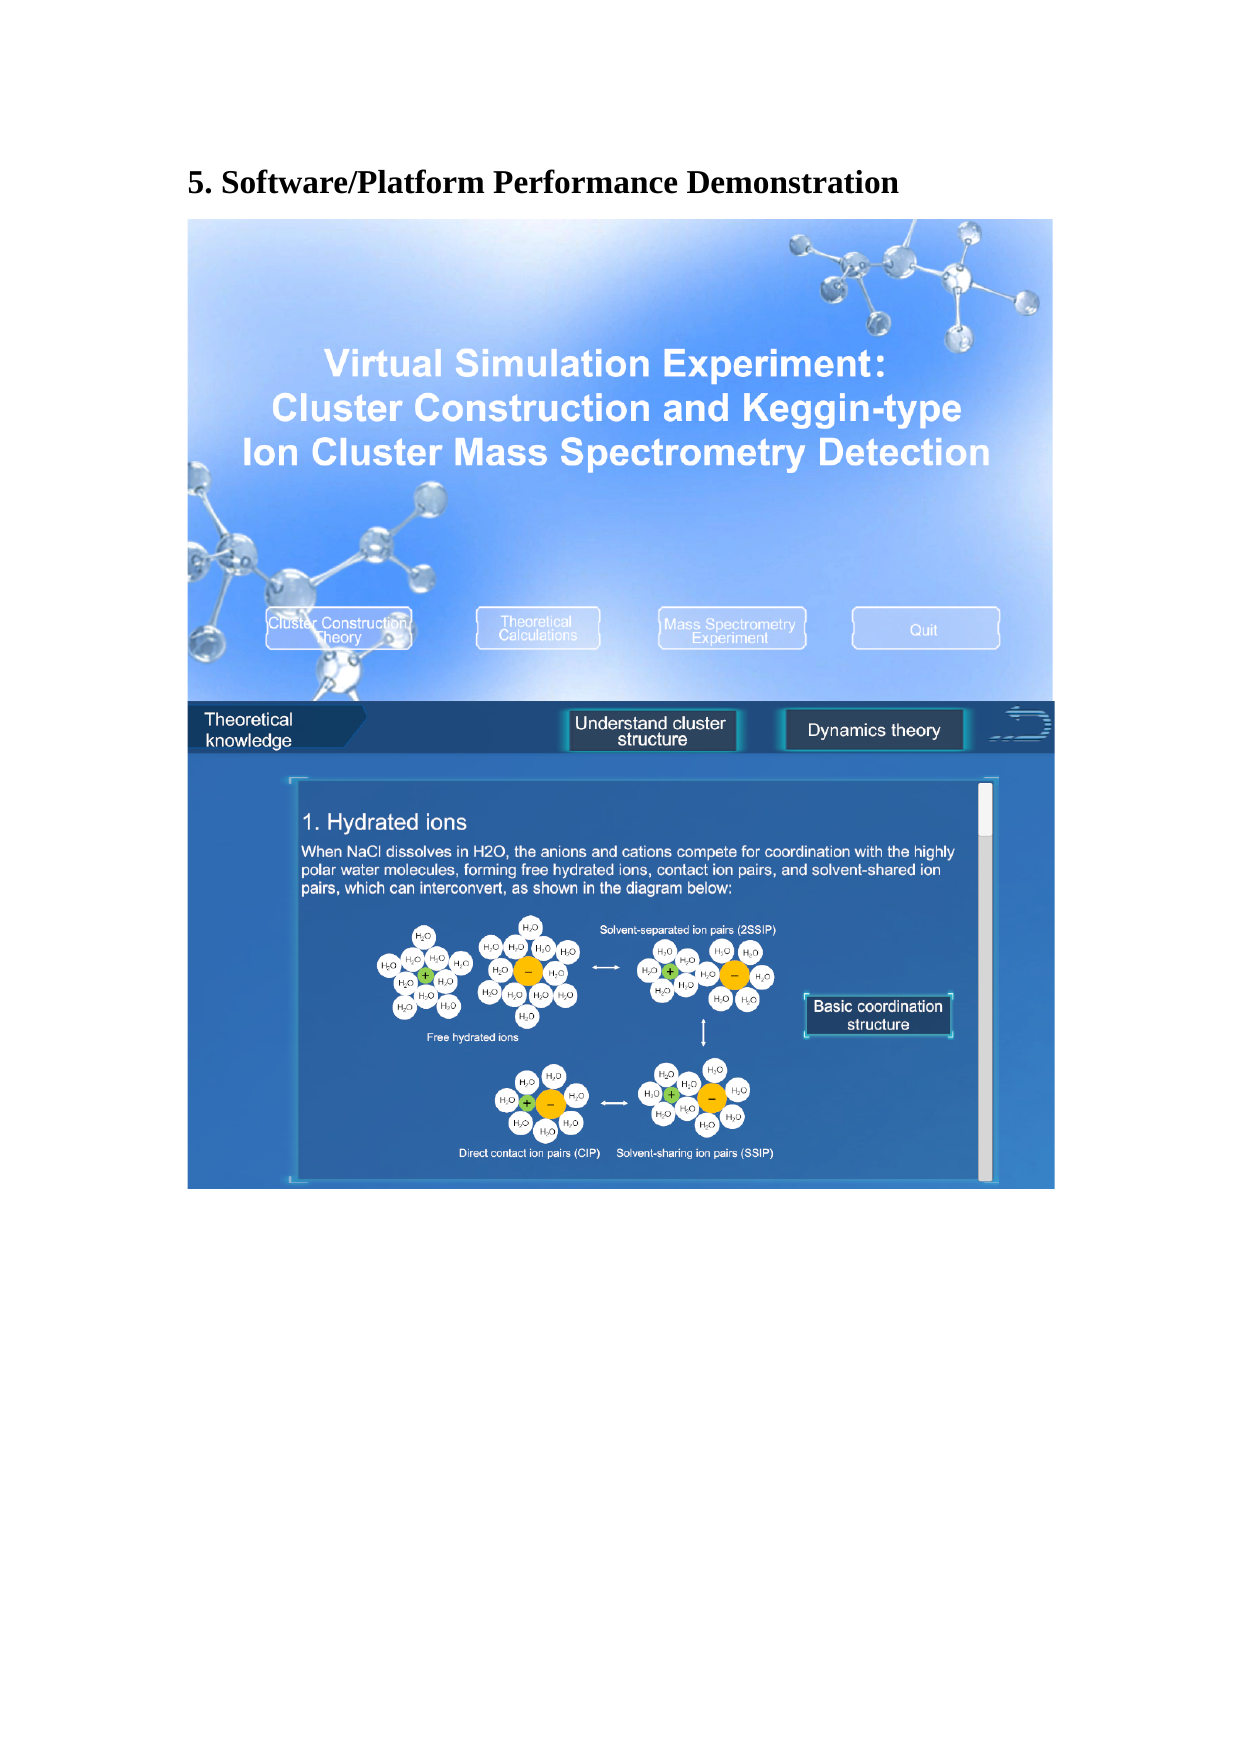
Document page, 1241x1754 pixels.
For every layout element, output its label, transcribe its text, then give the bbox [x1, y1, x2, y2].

picture [187, 219, 1055, 1189]
text 5. Software/Platform Performance Demonstration [187, 162, 1053, 200]
